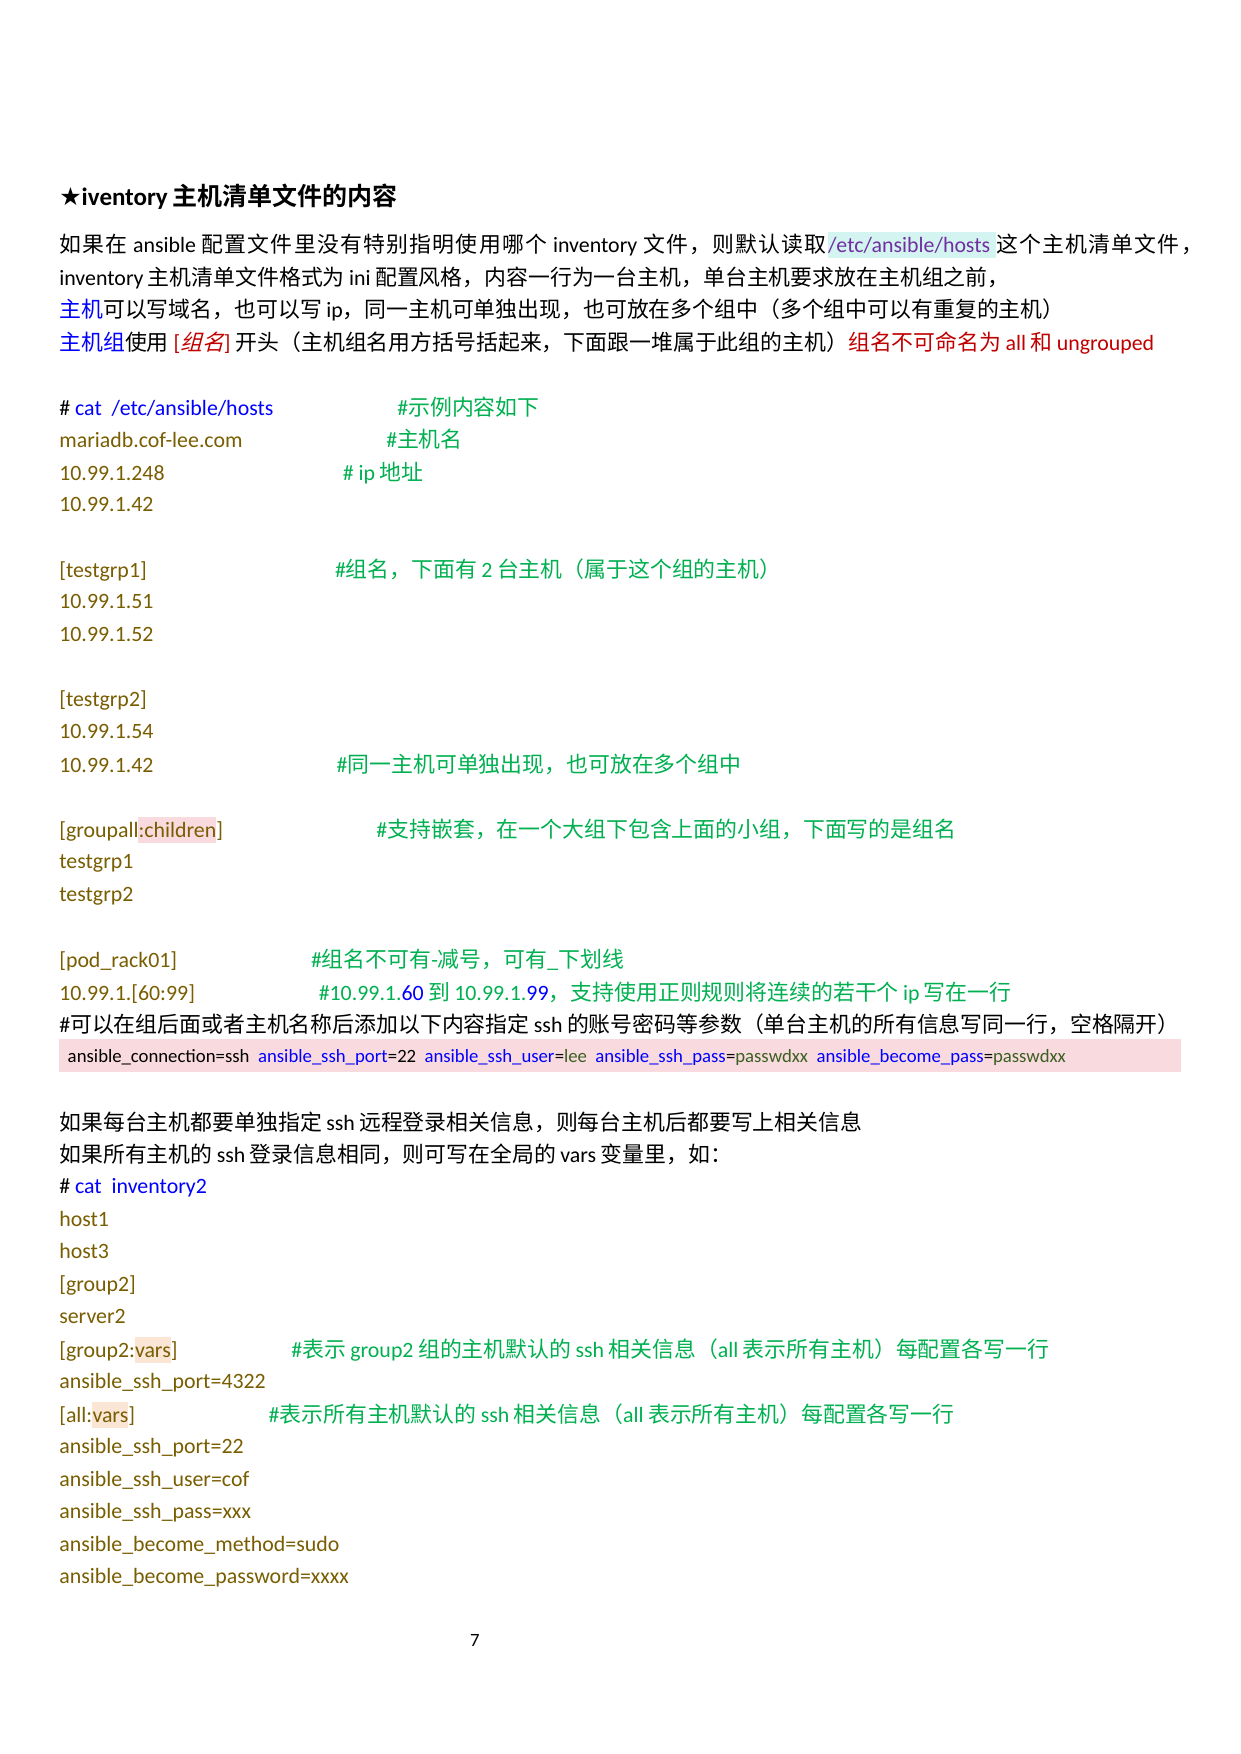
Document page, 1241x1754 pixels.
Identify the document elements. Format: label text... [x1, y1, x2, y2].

text 主机可以写域名，也可以写ip，同一主机可单独出现，也可放在多个组中（多个组中可以有重复的主机） [59, 292, 1181, 324]
text mariadb.cof-lee.com #主机名 [59, 422, 1181, 454]
text 如果在ansible配置文件里没有特别指明使用哪个inventory文件，则默认读取/etc/ansible/hosts这个主机清单文件，inventory主机清单文件格式为ini配置风格，内容一行为一台主机，单台主机要求放在主机组之前， [59, 227, 1181, 292]
text 10.99.1.248 # ip地址 [59, 454, 1181, 487]
text 10.99.1.51 [59, 584, 1181, 617]
text 10.99.1.54 [59, 714, 1181, 747]
text 10.99.1.[60:99] #10.99.1.60到10.99.1.99，支持使用正则规则将连续的若干个ip写在一行 [59, 974, 1181, 1007]
text ansible_connection=ssh ansible_ssh_port=22 ansible_ssh_user=lee ansible_ssh_pass=passwdxx ansible_become_pass=passwdxx [59, 1039, 1181, 1072]
text # cat inventory2 [59, 1169, 1181, 1202]
text 如果每台主机都要单独指定ssh远程登录相关信息，则每台主机后都要写上相关信息 [59, 1104, 1181, 1137]
text testgrp2 [59, 877, 1181, 909]
text 10.99.1.42 [59, 487, 1181, 519]
text host3 [59, 1234, 1181, 1267]
text [groupall:children] #支持嵌套，在一个大组下包含上面的小组，下面写的是组名 [59, 812, 1181, 844]
text # cat /etc/ansible/hosts #示例内容如下 [59, 389, 1181, 422]
text ansible_become_password=xxxx [59, 1559, 1181, 1592]
text [pod_rack01] #组名不可有-减号，可有_下划线 [59, 942, 1181, 974]
text #可以在组后面或者主机名称后添加以下内容指定ssh的账号密码等参数（单台主机的所有信息写同一行，空格隔开） [59, 1007, 1181, 1039]
text ansible_ssh_user=cof [59, 1462, 1181, 1494]
text 主机组使用 [组名] 开头（主机组名用方括号括起来，下面跟一堆属于此组的主机）组名不可命名为all和ungrouped [59, 324, 1181, 357]
text [testgrp2] [59, 682, 1181, 714]
text 10.99.1.52 [59, 617, 1181, 649]
text [group2] [59, 1267, 1181, 1299]
text ansible_ssh_port=22 [59, 1429, 1181, 1462]
text ★iventory主机清单文件的内容 [59, 162, 1181, 227]
text [all:vars] #表示所有主机默认的ssh相关信息（all表示所有主机）每配置各写一行 [59, 1397, 1181, 1429]
text ansible_ssh_pass=xxx [59, 1494, 1181, 1527]
text 10.99.1.42 #同一主机可单独出现，也可放在多个组中 [59, 747, 1181, 779]
text [testgrp1] #组名，下面有2台主机（属于这个组的主机） [59, 552, 1181, 584]
text ansible_become_method=sudo [59, 1527, 1181, 1559]
text testgrp1 [59, 844, 1181, 877]
text server2 [59, 1299, 1181, 1332]
text host1 [59, 1202, 1181, 1234]
text [group2:vars] #表示group2组的主机默认的ssh相关信息（all表示所有主机）每配置各写一行 [59, 1332, 1181, 1364]
text ansible_ssh_port=4322 [59, 1364, 1181, 1397]
text 如果所有主机的ssh登录信息相同，则可写在全局的vars变量里，如： [59, 1137, 1181, 1169]
